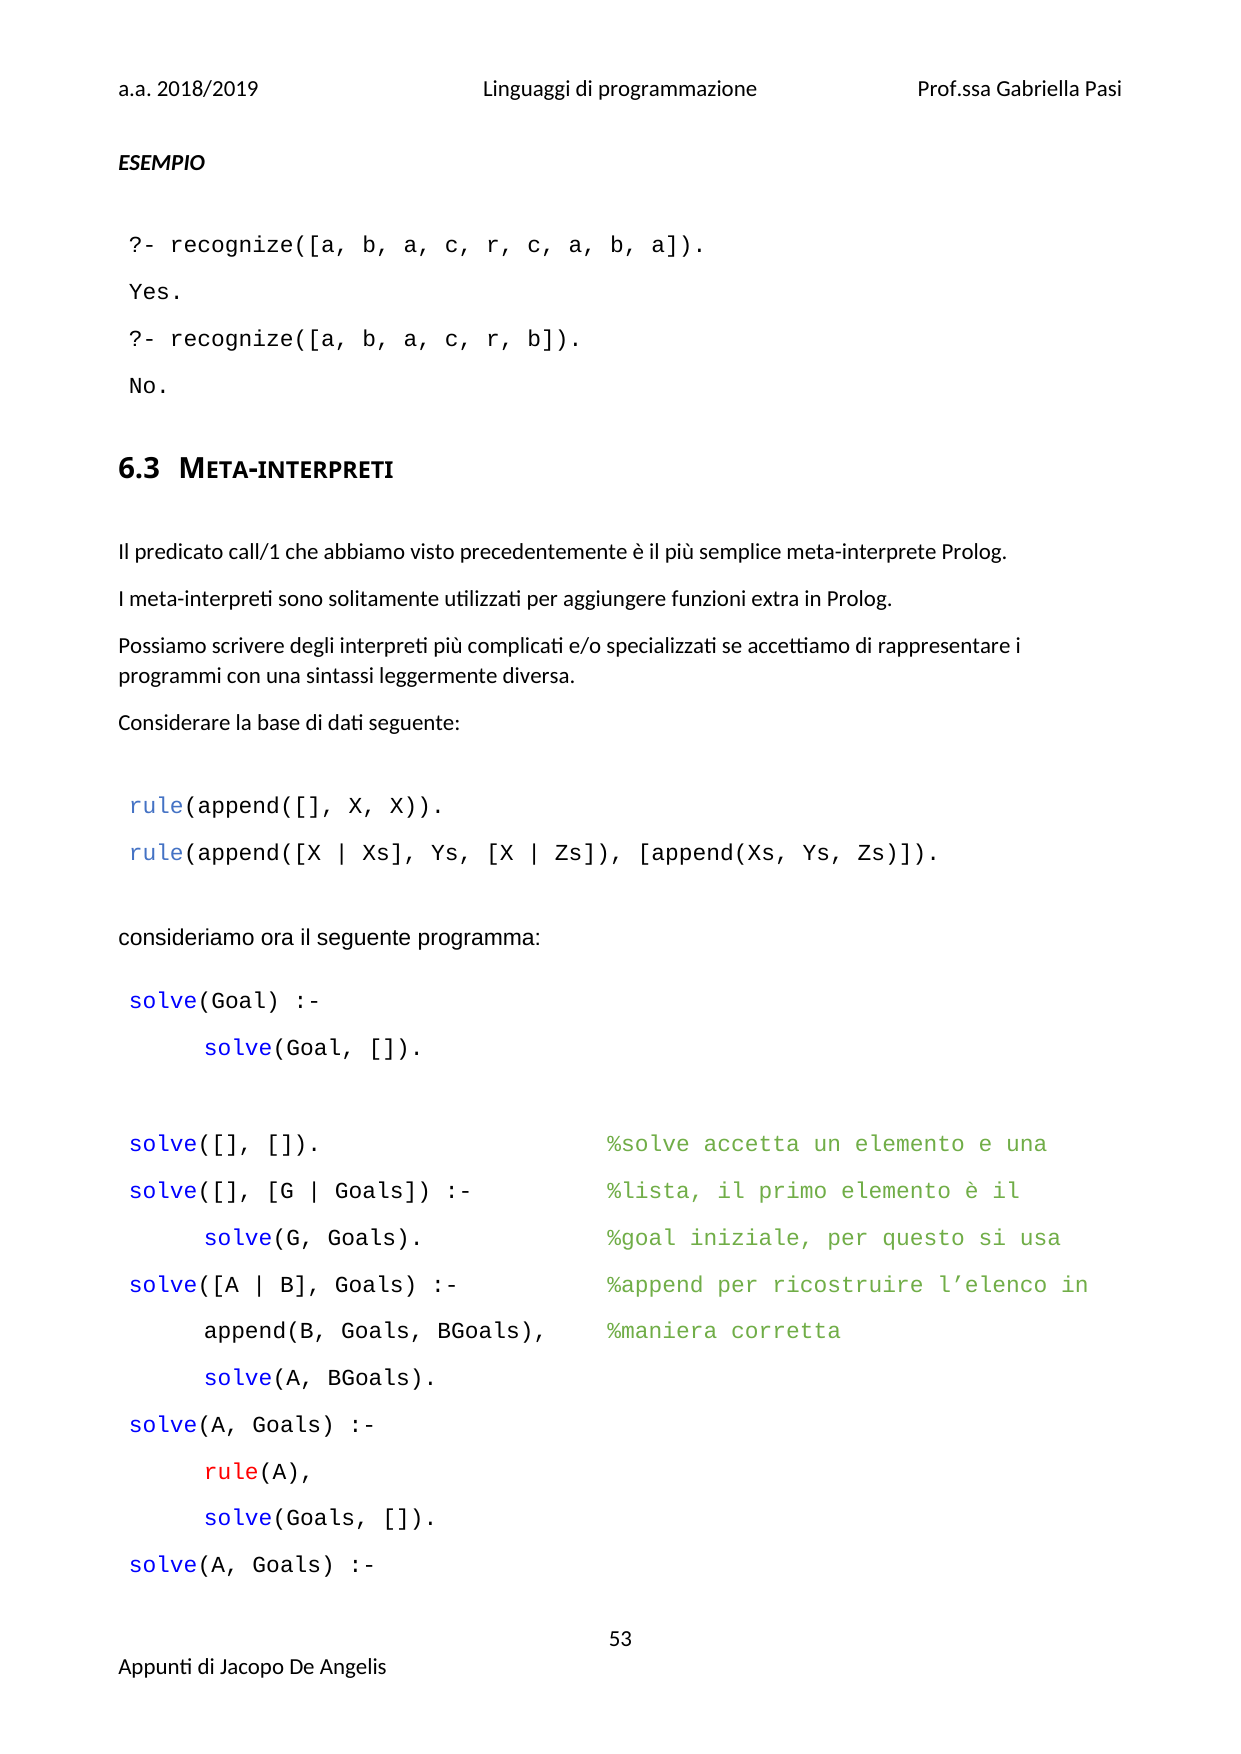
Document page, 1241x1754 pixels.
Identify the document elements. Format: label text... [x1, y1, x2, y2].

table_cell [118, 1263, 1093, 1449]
text Esempio [118, 148, 1122, 176]
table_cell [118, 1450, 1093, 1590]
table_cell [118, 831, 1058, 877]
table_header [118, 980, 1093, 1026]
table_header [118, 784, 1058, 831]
text I meta-interpreti sono solitamente utilizzati per aggiungere funzioni extra in Prolog. [118, 584, 1122, 612]
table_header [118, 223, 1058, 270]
text Il predicato call/1 che abbiamo visto precedentemente è il più semplice meta-interprete Prolog. [118, 537, 1122, 566]
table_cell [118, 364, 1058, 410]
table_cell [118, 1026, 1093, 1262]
text Possiamo scrivere degli interpreti più complicati e/o specializzati se accettiamo di rappresentare i programmi con una sintassi leggermente diversa. [118, 631, 1122, 689]
text consideriamo ora il seguente programma: [118, 924, 1122, 951]
text Considerare la base di dati seguente: [118, 708, 1122, 736]
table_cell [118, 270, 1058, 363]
subtitle Meta-interpreti [118, 448, 1122, 487]
